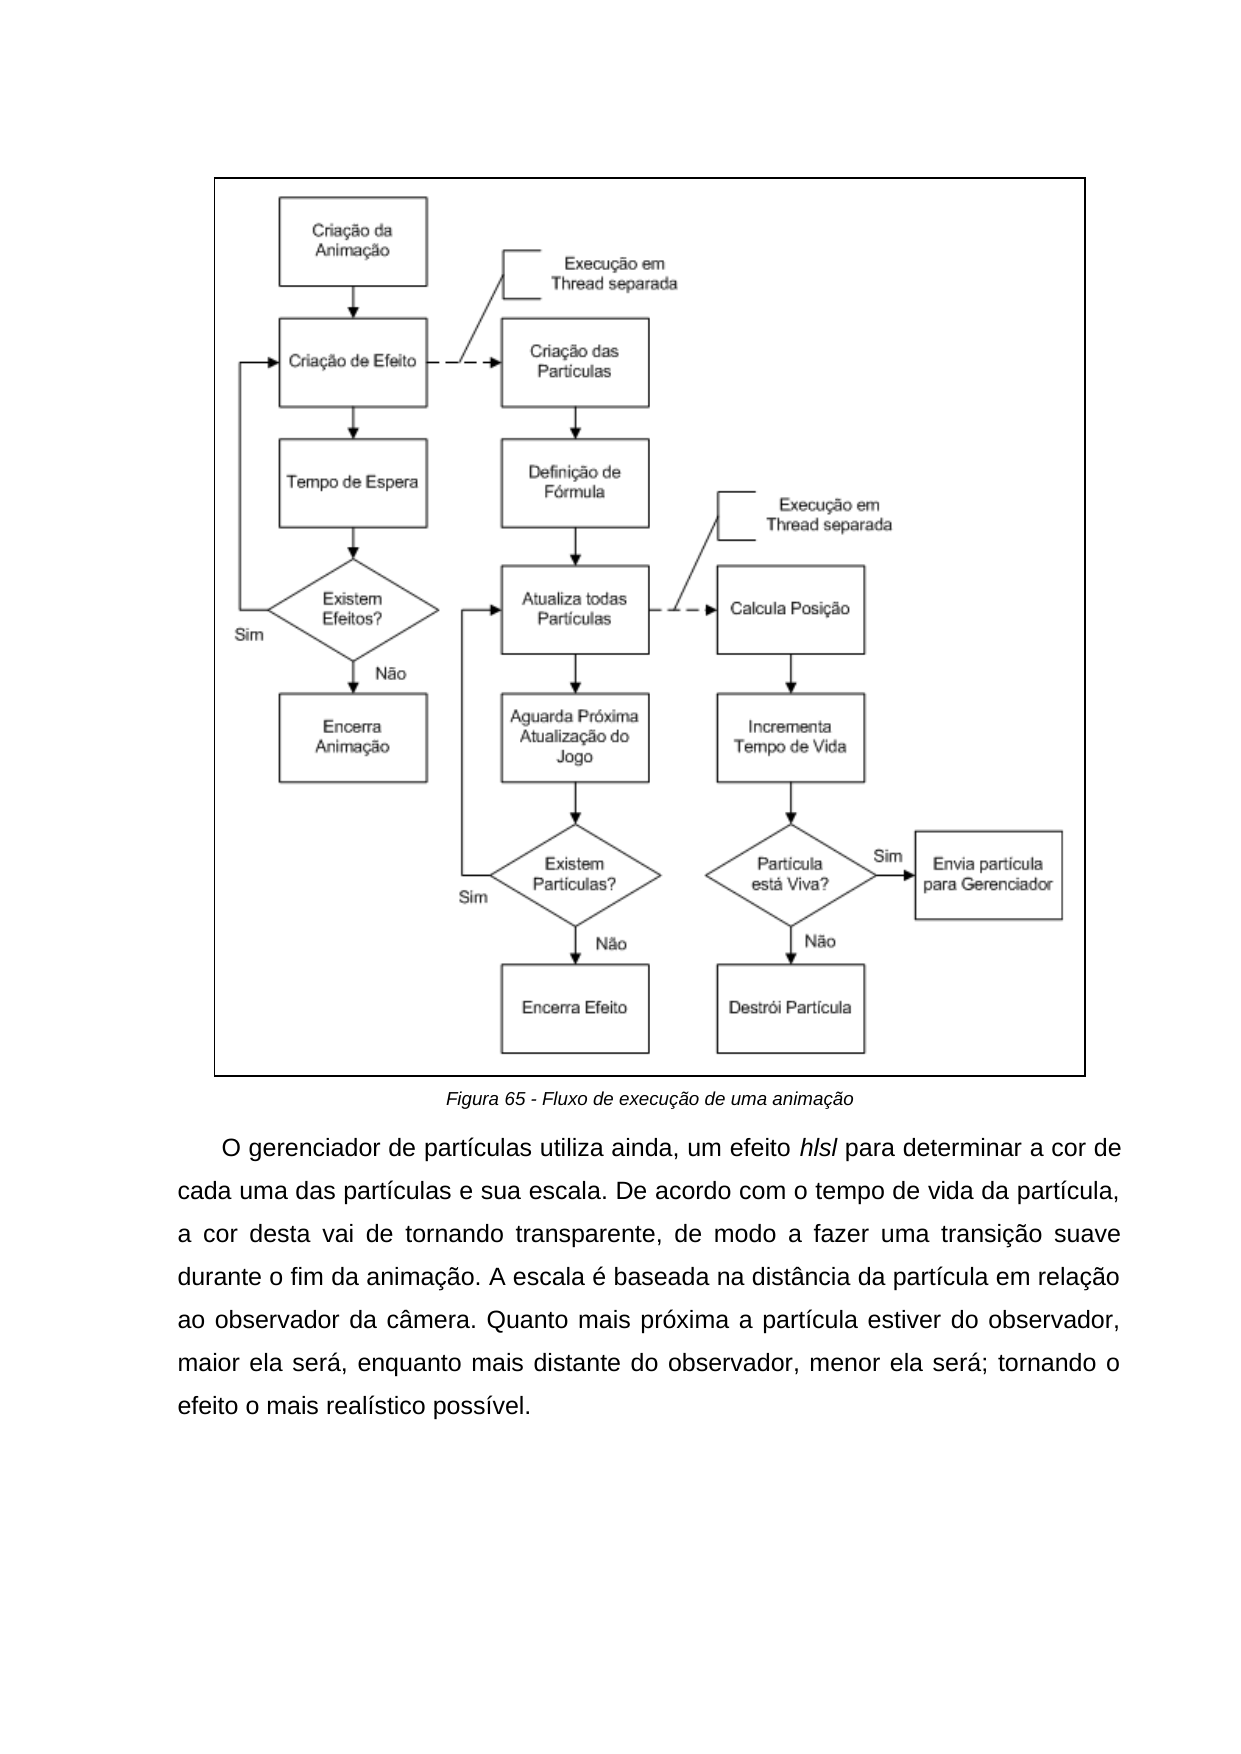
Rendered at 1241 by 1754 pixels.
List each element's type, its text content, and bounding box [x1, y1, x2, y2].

text O gerenciador de partículas utiliza ainda, um efeito hlsl para determinar a cor de cada uma das partículas e sua escala. De acordo com o tempo de vida da partícula, a cor desta vai de tornando transparente, de modo a fazer uma transição suave durante o fim da animação. A escala é baseada na distância da partícula em relação ao observador da câmera. Quanto mais próxima a partícula estiver do observador, maior ela será, enquanto mais distante do observador, menor ela será; tornando o efeito o mais realístico possível. [177, 1133, 1122, 1420]
picture [215, 179, 1084, 1075]
